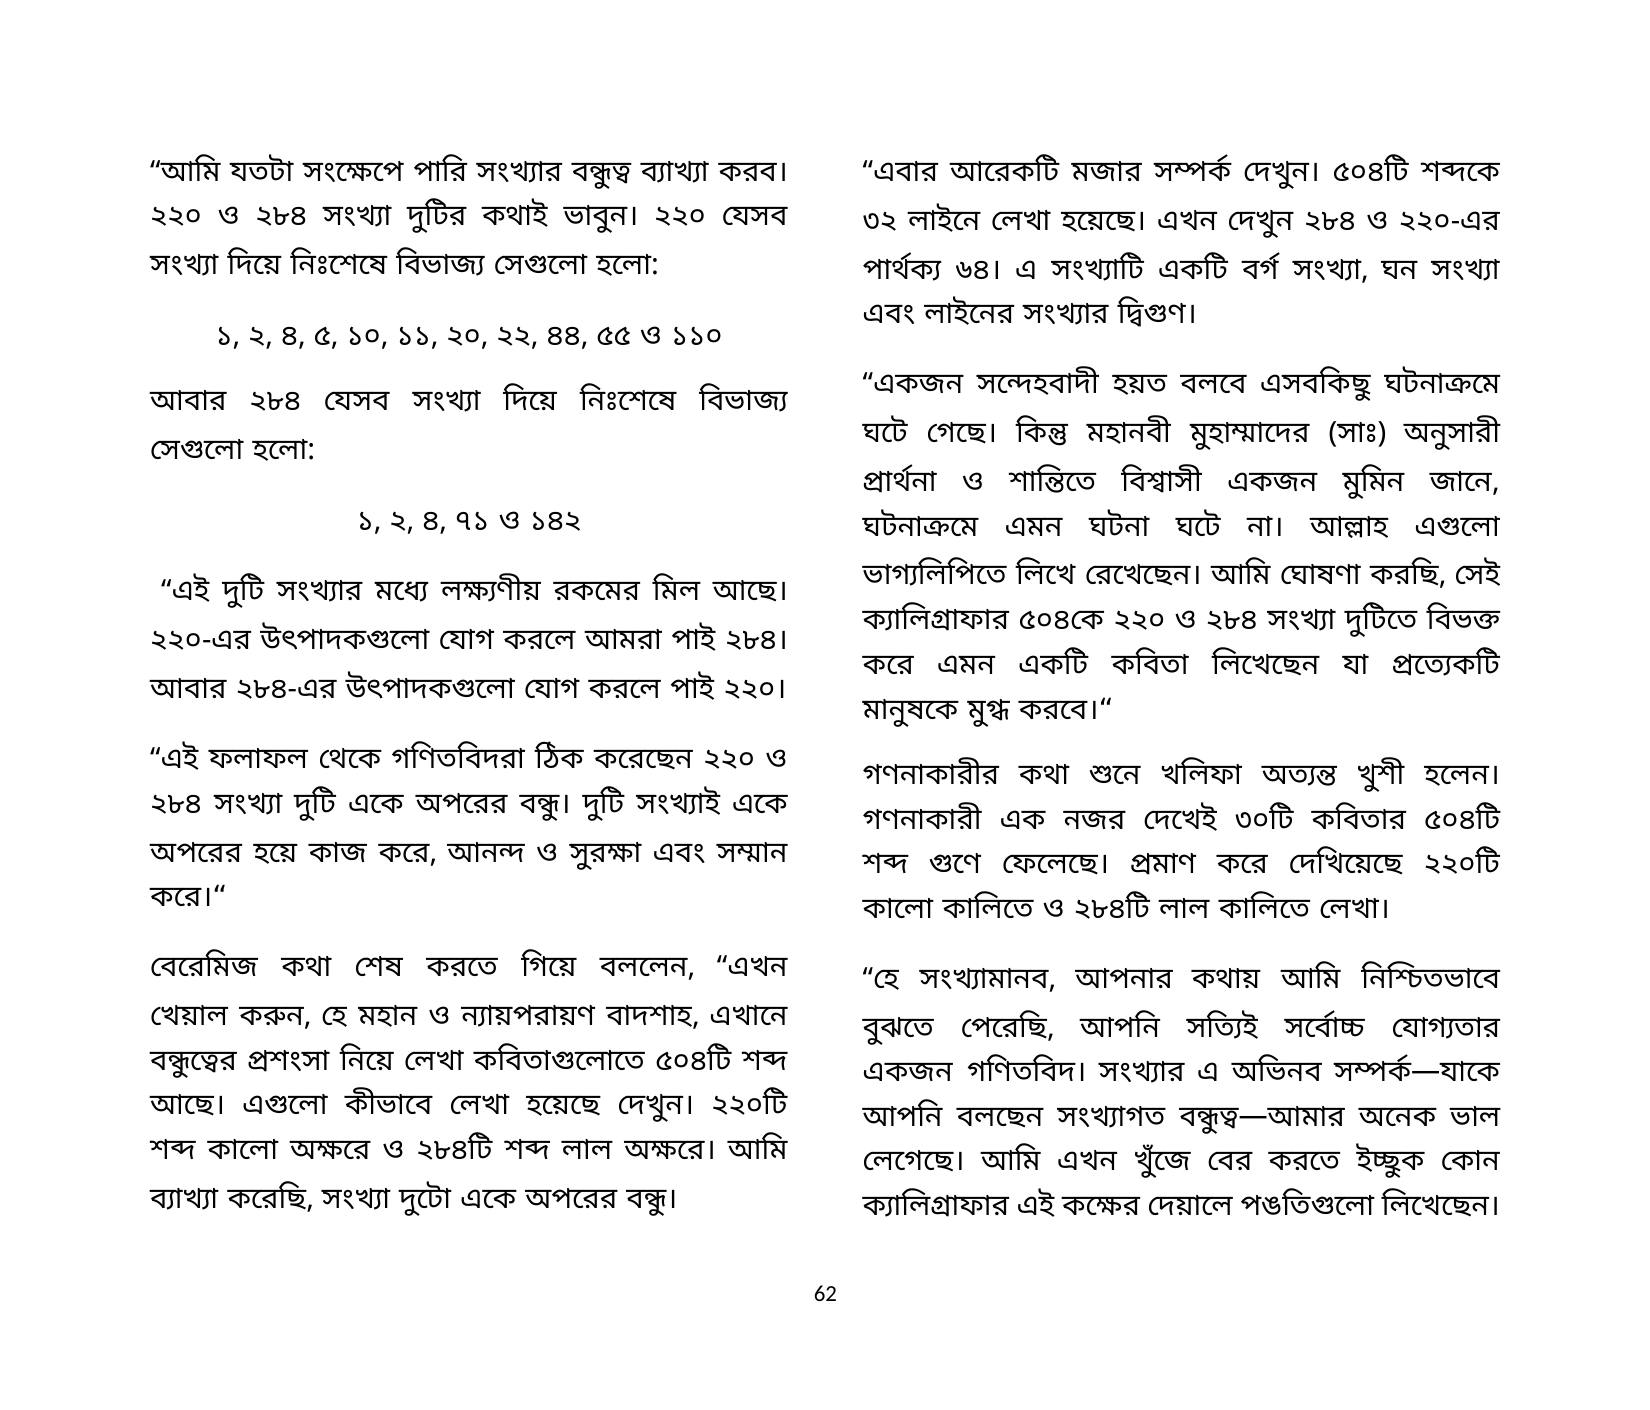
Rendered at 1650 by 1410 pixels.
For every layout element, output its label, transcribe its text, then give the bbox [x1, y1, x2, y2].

text “এই দুটি সংখ্যার মধ্যে লক্ষ্যণীয় রকমের মিল আছে। ২২০-এর উৎপাদকগুলো যোগ করলে আমরা পাই ২৮৪। আবার ২৮৪-এর উৎপাদকগুলো যোগ করলে পাই ২২০। [150, 569, 787, 710]
text বেরেমিজ কথা শেষ করতে গিয়ে বললেন, “এখন খেয়াল করুন, হে মহান ও ন্যায়পরায়ণ বাদশাহ, এখানে বন্ধুত্বের প্রশংসা নিয়ে লেখা কবিতাগুলোতে ৫০৪টি শব্দ আছে। এগুলো কীভাবে লেখা হয়েছে দেখুন। ২২০টি শব্দ কালো অক্ষরে ও ২৮৪টি শব্দ লাল অক্ষরে। আমি ব্যাখ্যা করেছি, সংখ্যা দুটো একে অপরের বন্ধু। [150, 945, 787, 1220]
text “আমি যতটা সংক্ষেপে পারি সংখ্যার বন্ধুত্ব ব্যাখ্যা করব। ২২০ ও ২৮৪ সংখ্যা দুটির কথাই ভাবুন। ২২০ যেসব সংখ্যা দিয়ে নিঃশেষে বিভাজ্য সেগুলো হলো: [150, 150, 787, 287]
text “একজন সন্দেহবাদী হয়ত বলবে এসবকিছু ঘটনাক্রমে ঘটে গেছে। কিন্তু মহানবী মুহাম্মাদের (সাঃ) অনুসারী প্রার্থনা ও শান্তিতে বিশ্বাসী একজন মুমিন জানে, ঘটনাক্রমে এমন ঘটনা ঘটে না। আল্লাহ এগুলো ভাগ্যলিপিতে লিখে রেখেছেন। আমি ঘোষণা করছি, সেই ক্যালিগ্রাফার ৫০৪কে ২২০ ও ২৮৪ সংখ্যা দুটিতে বিভক্ত করে এমন একটি কবিতা লিখেছেন যা প্রত্যেকটি মানুষকে মুগ্ধ করবে।“ [862, 362, 1500, 731]
text ১, ২, ৪, ৫, ১০, ১১, ২০, ২২, ৪৪, ৫৫ ও ১১০ [150, 314, 787, 357]
text “এই ফলাফল থেকে গণিতবিদরা ঠিক করেছেন ২২০ ও ২৮৪ সংখ্যা দুটি একে অপরের বন্ধু। দুটি সংখ্যাই একে অপরের হয়ে কাজ করে, আনন্দ ও সুরক্ষা এবং সম্মান করে।“ [150, 737, 787, 918]
text আবার ২৮৪ যেসব সংখ্যা দিয়ে নিঃশেষে বিভাজ্য সেগুলো হলো: [150, 384, 787, 472]
text গণনাকারীর কথা শুনে খলিফা অত্যন্ত খুশী হলেন। গণনাকারী এক নজর দেখেই ৩০টি কবিতার ৫০৪টি শব্দ গুণে ফেলেছে। প্রমাণ করে দেখিয়েছে ২২০টি কালো কালিতে ও ২৮৪টি লাল কালিতে লেখা। [862, 758, 1500, 930]
text ১, ২, ৪, ৭১ ও ১৪২ [150, 499, 787, 542]
text “এবার আরেকটি মজার সম্পর্ক দেখুন। ৫০৪টি শব্দকে ৩২ লাইনে লেখা হয়েছে। এখন দেখুন ২৮৪ ও ২২০-এর পার্থক্য ৬৪। এ সংখ্যাটি একটি বর্গ সংখ্যা, ঘন সংখ্যা এবং লাইনের সংখ্যার দ্বিগুণ। [862, 150, 1500, 336]
